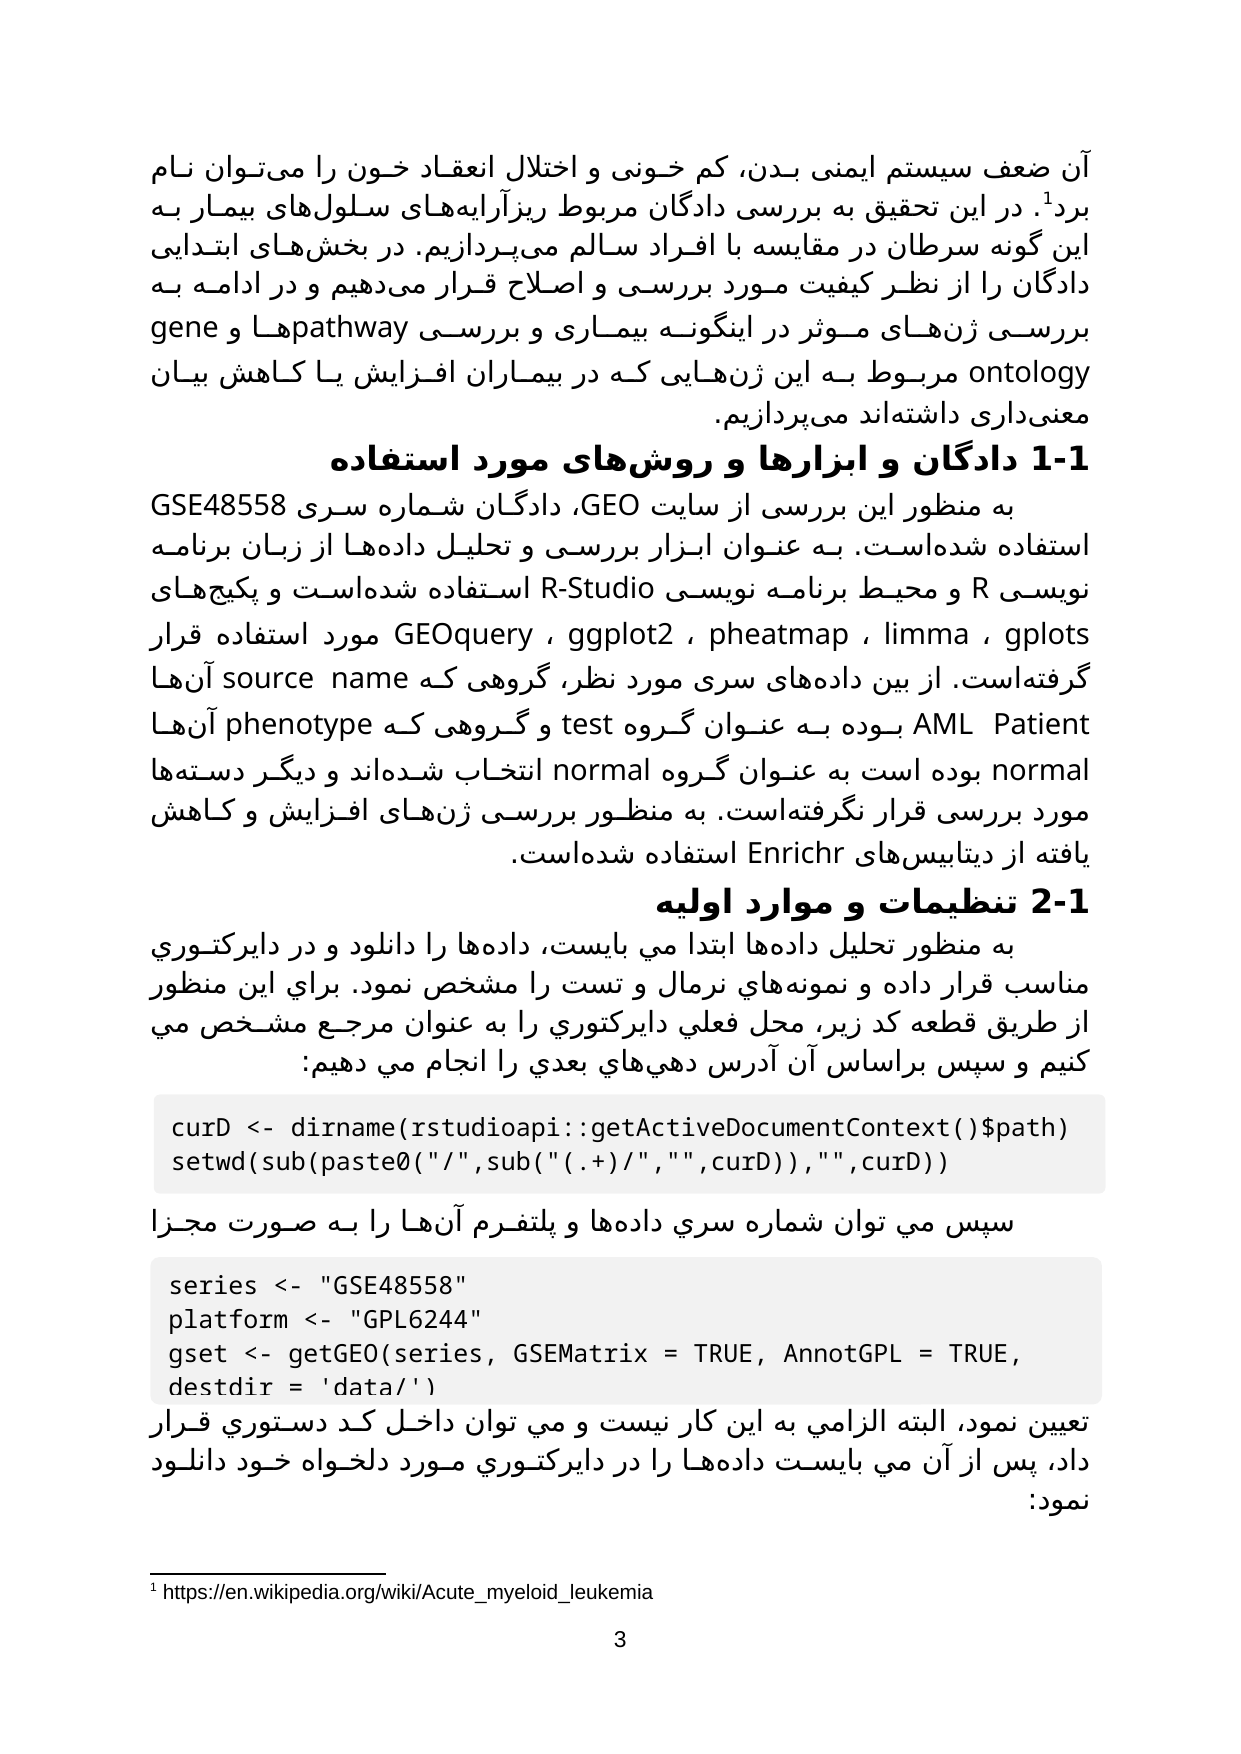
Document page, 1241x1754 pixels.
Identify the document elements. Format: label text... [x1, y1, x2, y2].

text سپس مي توان شماره سري داده‌ها و پلتفرم آن‌ها را به صورت مجزا تعيين نمود، البته الزامي به اين كار نيست و مي توان داخل كد دستوري قرار داد، پس از آن مي بايست داده‌ها را در دايركتوري مورد دلخواه خود دانلود نمود: [150, 1399, 1090, 1517]
text به منظور این بررسی از سایت GEO، دادگان شماره سری GSE48558 استفاده شده‌است. به عنوان ابزار بررسی و تحلیل داده‌ها از زبان برنامه نویسی R و محیط برنامه نویسی R-Studio استفاده شده‌است و پکیج‌های GEOquery ، ggplot2 ، pheatmap ، limma ، gplots مورد استفاده قرار گرفته‌است. از بین داده‌های سری مورد نظر، گروهی که source name آن‌ها AML Patient بوده به عنوان گروه test و گروهی که phenotype آن‌ها normal بوده است به عنوان گروه normal انتخاب شده‌اند و دیگر دسته‌ها مورد بررسی قرار نگرفته‌است. به منظور بررسی ژن‌های افزایش و کاهش یافته از دیتابیس‌های Enrichr استفاده شده‌است. [150, 484, 1090, 872]
text به منظور تحليل داده‌ها ابتدا مي بايست، داده‌ها را دانلود و در دايركتوري مناسب قرار داده و نمونه‌هاي نرمال و تست را مشخص نمود. براي اين منظور از طريق قطعه كد زير، محل فعلي دايركتوري را به عنوان مرجع مشخص مي كنيم و سپس براساس آن آدرس دهي‌هاي بعدي را انجام مي دهيم: [150, 927, 1090, 1078]
subtitle 1-1 دادگان و ابزارها و روش‌های مورد استفاده [150, 439, 1090, 478]
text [150, 150, 1090, 430]
text سپس مي توان شماره سري داده‌ها و پلتفرم آن‌ها را به صورت مجزا تعيين نمود، البته الزامي به اين كار نيست و مي توان داخل كد دستوري قرار داد، پس از آن مي بايست داده‌ها را در دايركتوري مورد دلخواه خود دانلود نمود: [150, 1083, 1090, 1263]
subtitle 2-1 تنظیمات و موارد اولیه [150, 882, 1090, 921]
